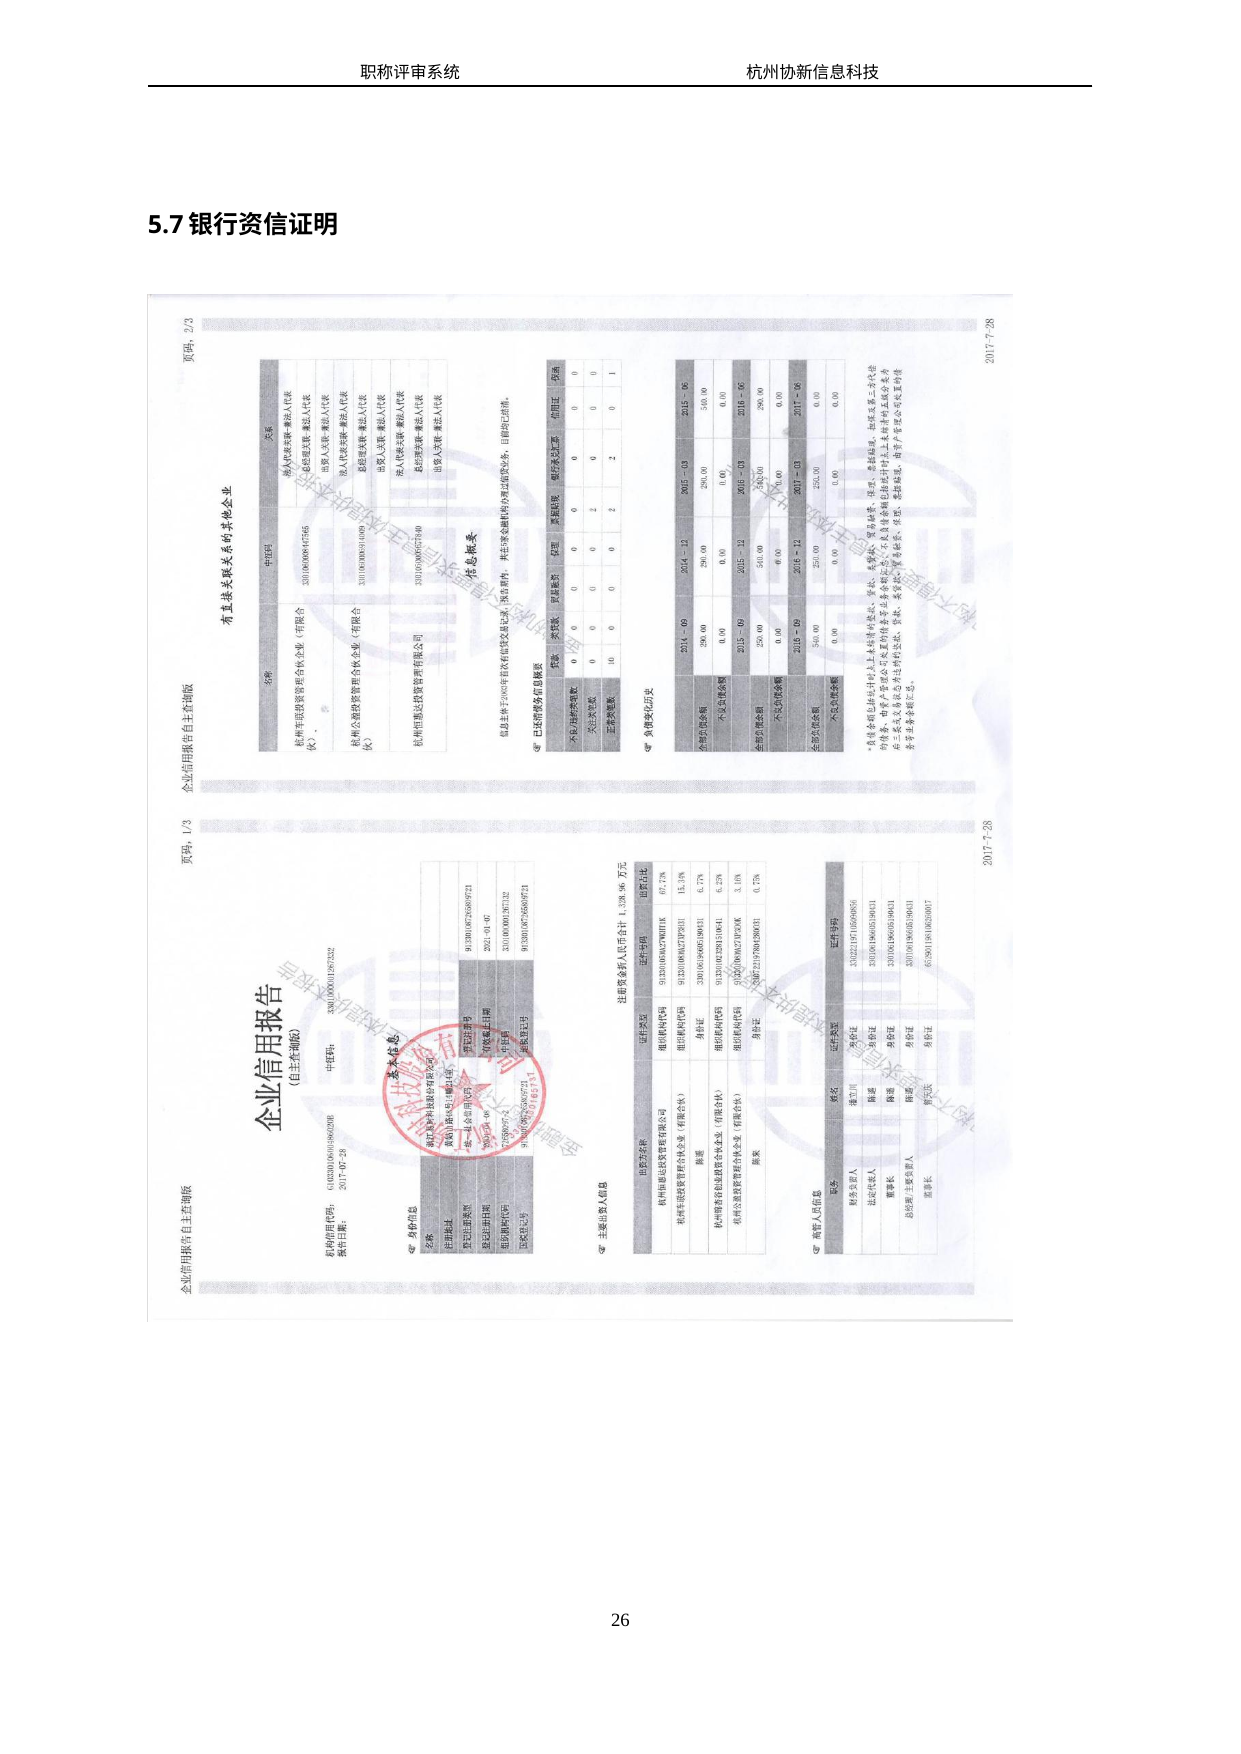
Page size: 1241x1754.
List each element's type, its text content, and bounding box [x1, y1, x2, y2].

subtitle 5.7银行资信证明 [148, 204, 1092, 241]
picture [147, 294, 1013, 1322]
